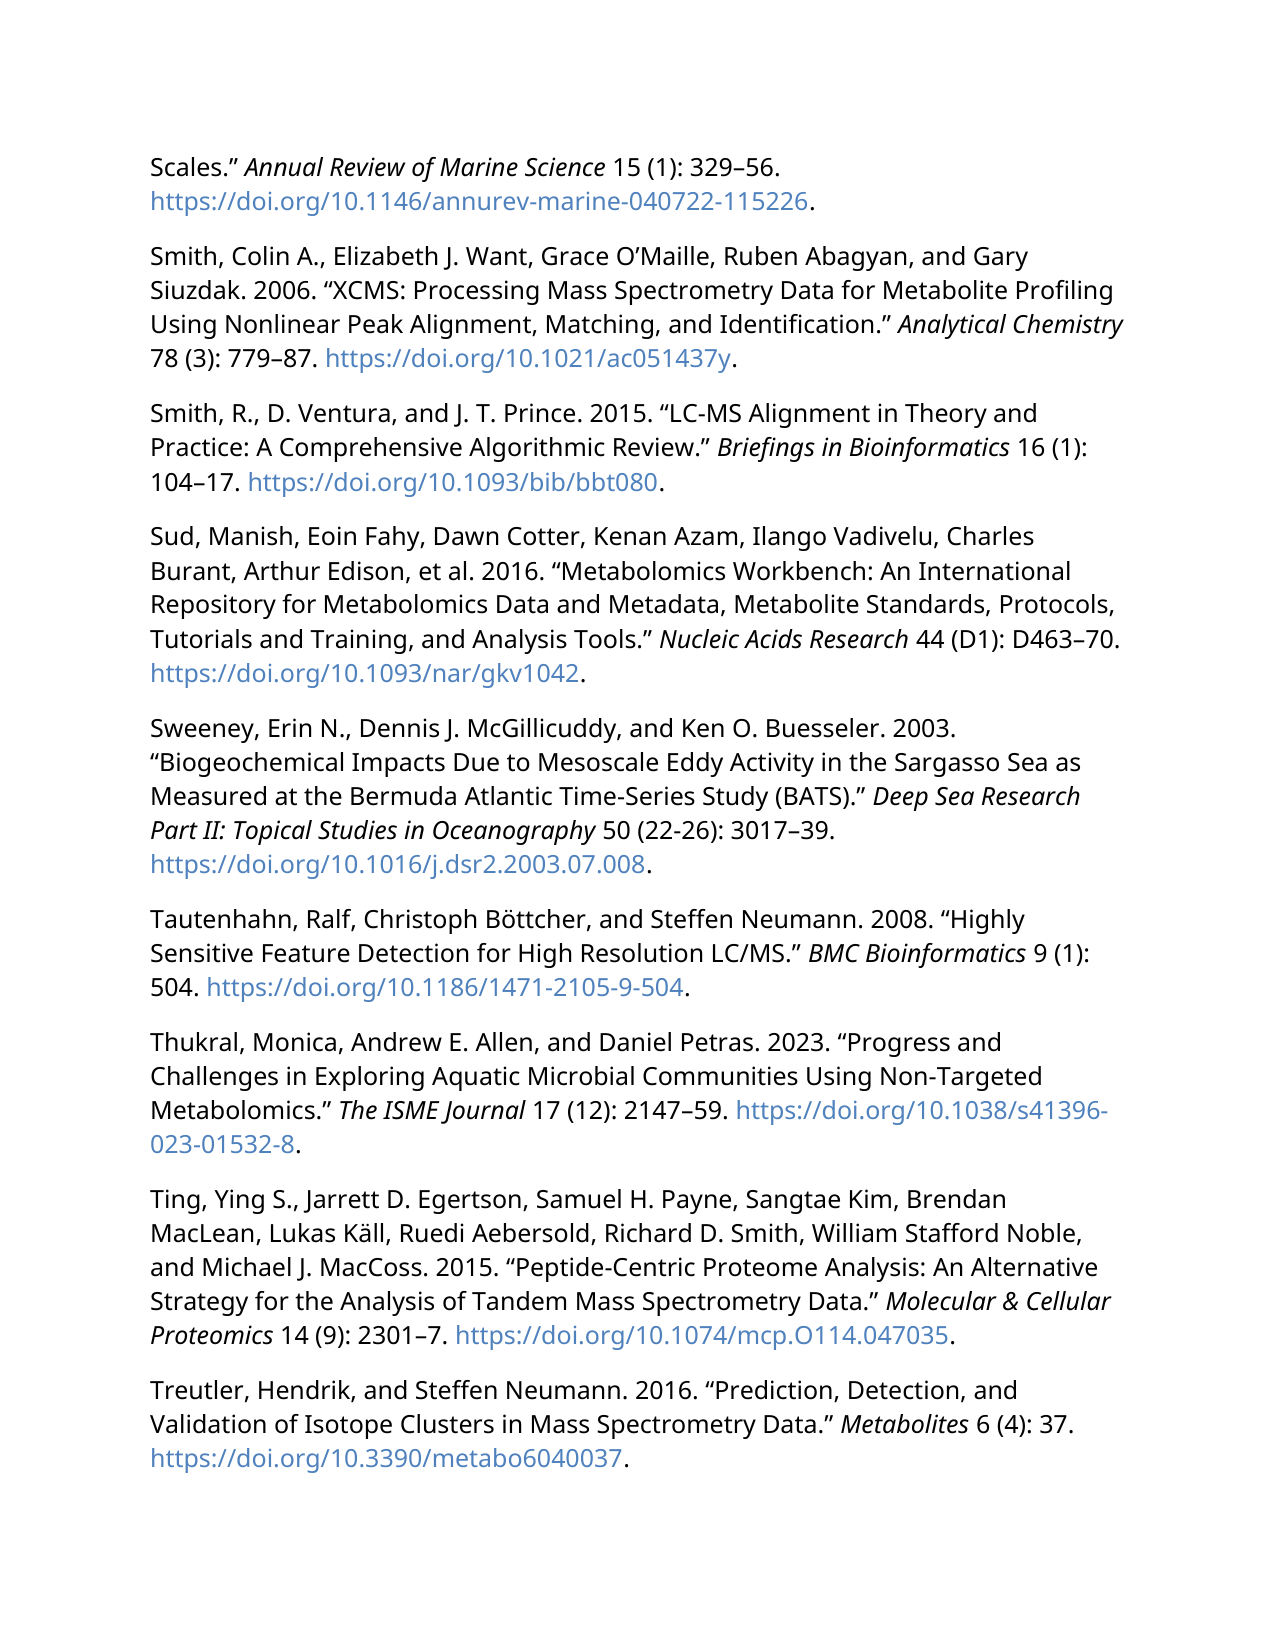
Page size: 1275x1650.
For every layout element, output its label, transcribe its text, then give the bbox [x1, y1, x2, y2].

text Ting, Ying S., Jarrett D. Egertson, Samuel H. Payne, Sangtae Kim, Brendan MacLean, Lukas Käll, Ruedi Aebersold, Richard D. Smith, William Stafford Noble, and Michael J. MacCoss. 2015. “Peptide-Centric Proteome Analysis: An Alternative Strategy for the Analysis of Tandem Mass Spectrometry Data.” Molecular & Cellular Proteomics 14 (9): 2301–7. https://doi.org/10.1074/mcp.O114.047035. [150, 1181, 1125, 1352]
text Sweeney, Erin N., Dennis J. McGillicuddy, and Ken O. Buesseler. 2003. “Biogeochemical Impacts Due to Mesoscale Eddy Activity in the Sargasso Sea as Measured at the Bermuda Atlantic Time-Series Study (BATS).” Deep Sea Research Part II: Topical Studies in Oceanography 50 (22-26): 3017–39. https://doi.org/10.1016/j.dsr2.2003.07.008. [150, 710, 1125, 881]
text Treutler, Hendrik, and Steffen Neumann. 2016. “Prediction, Detection, and Validation of Isotope Clusters in Mass Spectrometry Data.” Metabolites 6 (4): 37. https://doi.org/10.3390/metabo6040037. [150, 1373, 1125, 1475]
text Smith, R., D. Ventura, and J. T. Prince. 2015. “LC-MS Alignment in Theory and Practice: A Comprehensive Algorithmic Review.” Briefings in Bioinformatics 16 (1): 104–17. https://doi.org/10.1093/bib/bbt080. [150, 396, 1125, 498]
text Smith, Colin A., Elizabeth J. Want, Grace O’Maille, Ruben Abagyan, and Gary Siuzdak. 2006. “XCMS: Processing Mass Spectrometry Data for Metabolite Profiling Using Nonlinear Peak Alignment, Matching, and Identification.” Analytical Chemistry 78 (3): 779–87. https://doi.org/10.1021/ac051437y. [150, 239, 1125, 375]
text Thukral, Monica, Andrew E. Allen, and Daniel Petras. 2023. “Progress and Challenges in Exploring Aquatic Microbial Communities Using Non-Targeted Metabolomics.” The ISME Journal 17 (12): 2147–59. https://doi.org/10.1038/s41396-023-01532-8. [150, 1024, 1125, 1161]
text Tautenhahn, Ralf, Christoph Böttcher, and Steffen Neumann. 2008. “Highly Sensitive Feature Detection for High Resolution LC/MS.” BMC Bioinformatics 9 (1): 504. https://doi.org/10.1186/1471-2105-9-504. [150, 901, 1125, 1003]
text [150, 150, 1125, 218]
text Sud, Manish, Eoin Fahy, Dawn Cotter, Kenan Azam, Ilango Vadivelu, Charles Burant, Arthur Edison, et al. 2016. “Metabolomics Workbench: An International Repository for Metabolomics Data and Metadata, Metabolite Standards, Protocols, Tutorials and Training, and Analysis Tools.” Nucleic Acids Research 44 (D1): D463–70. https://doi.org/10.1093/nar/gkv1042. [150, 519, 1125, 689]
